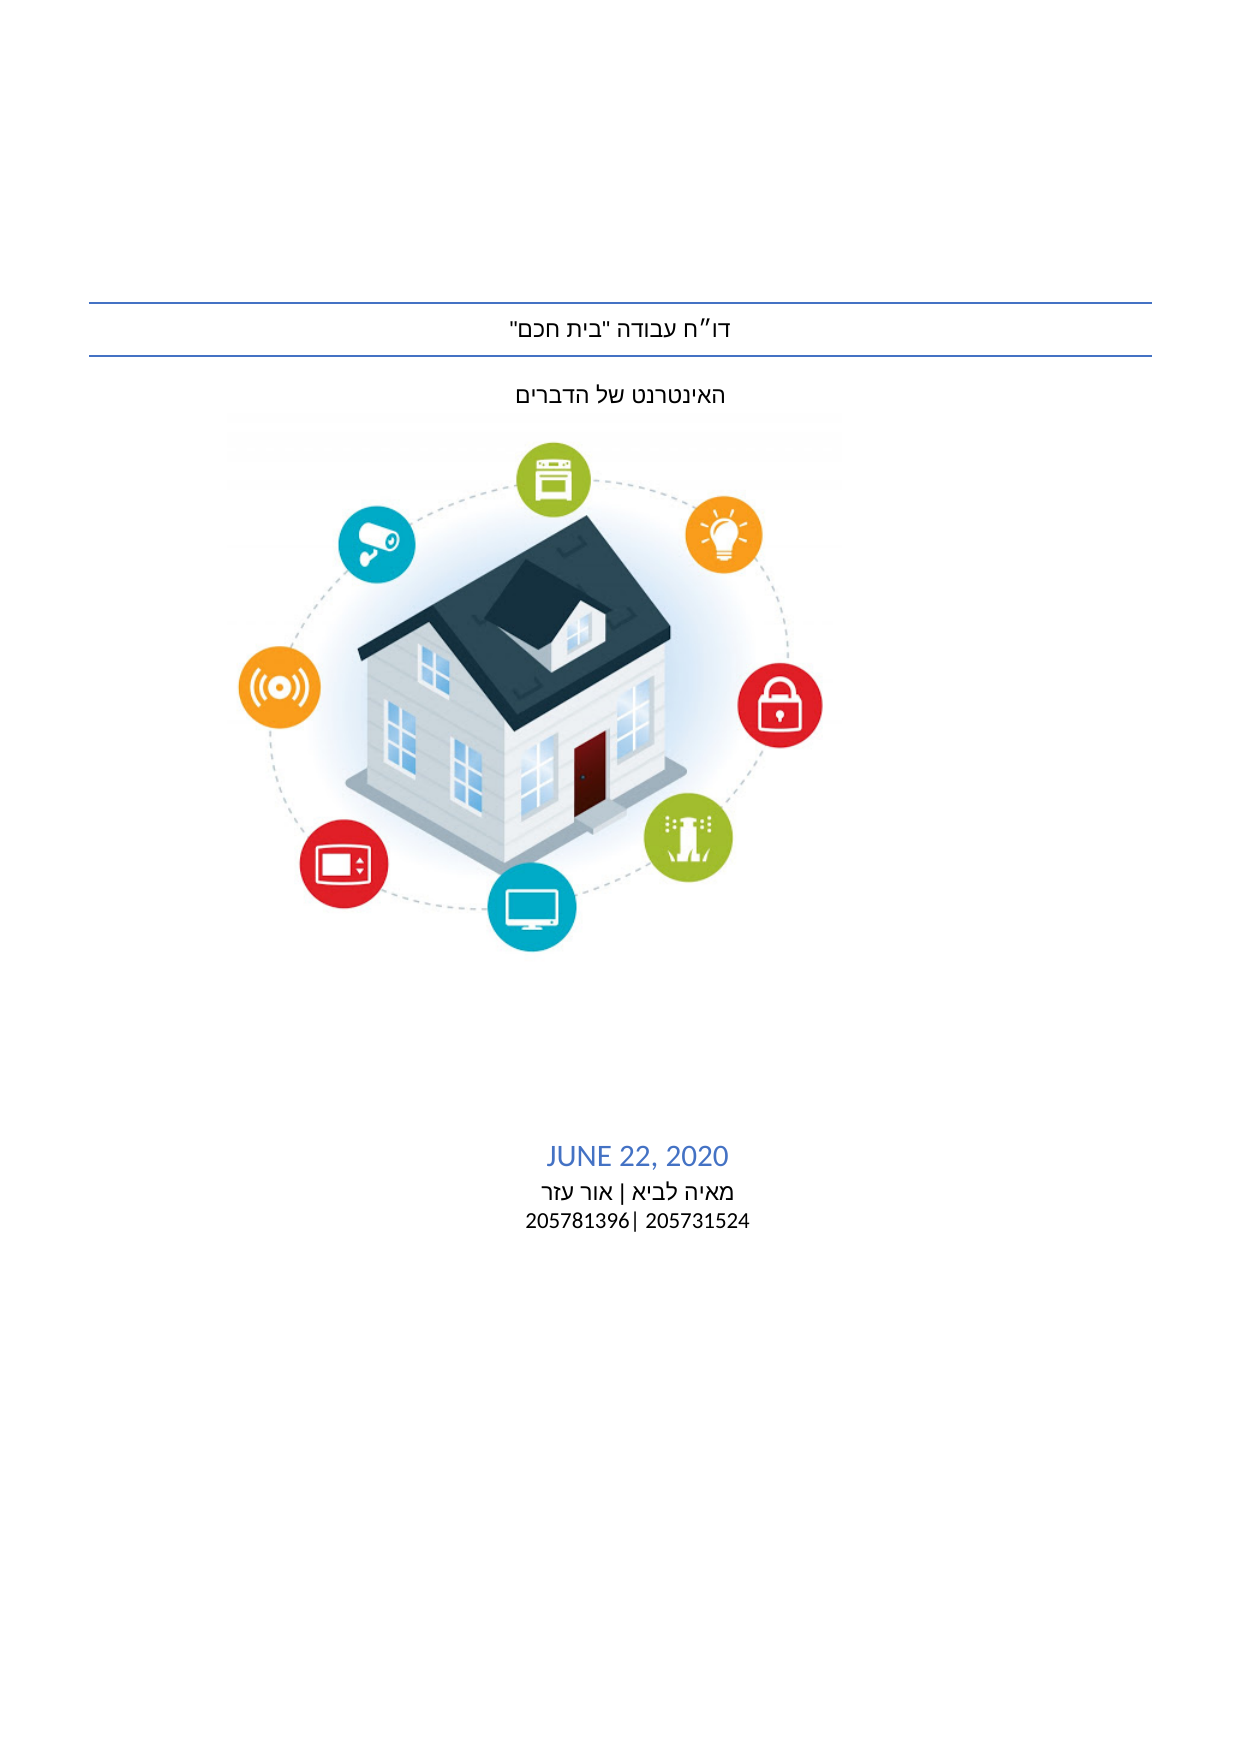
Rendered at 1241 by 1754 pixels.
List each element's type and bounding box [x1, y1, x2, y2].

picture [227, 413, 842, 978]
